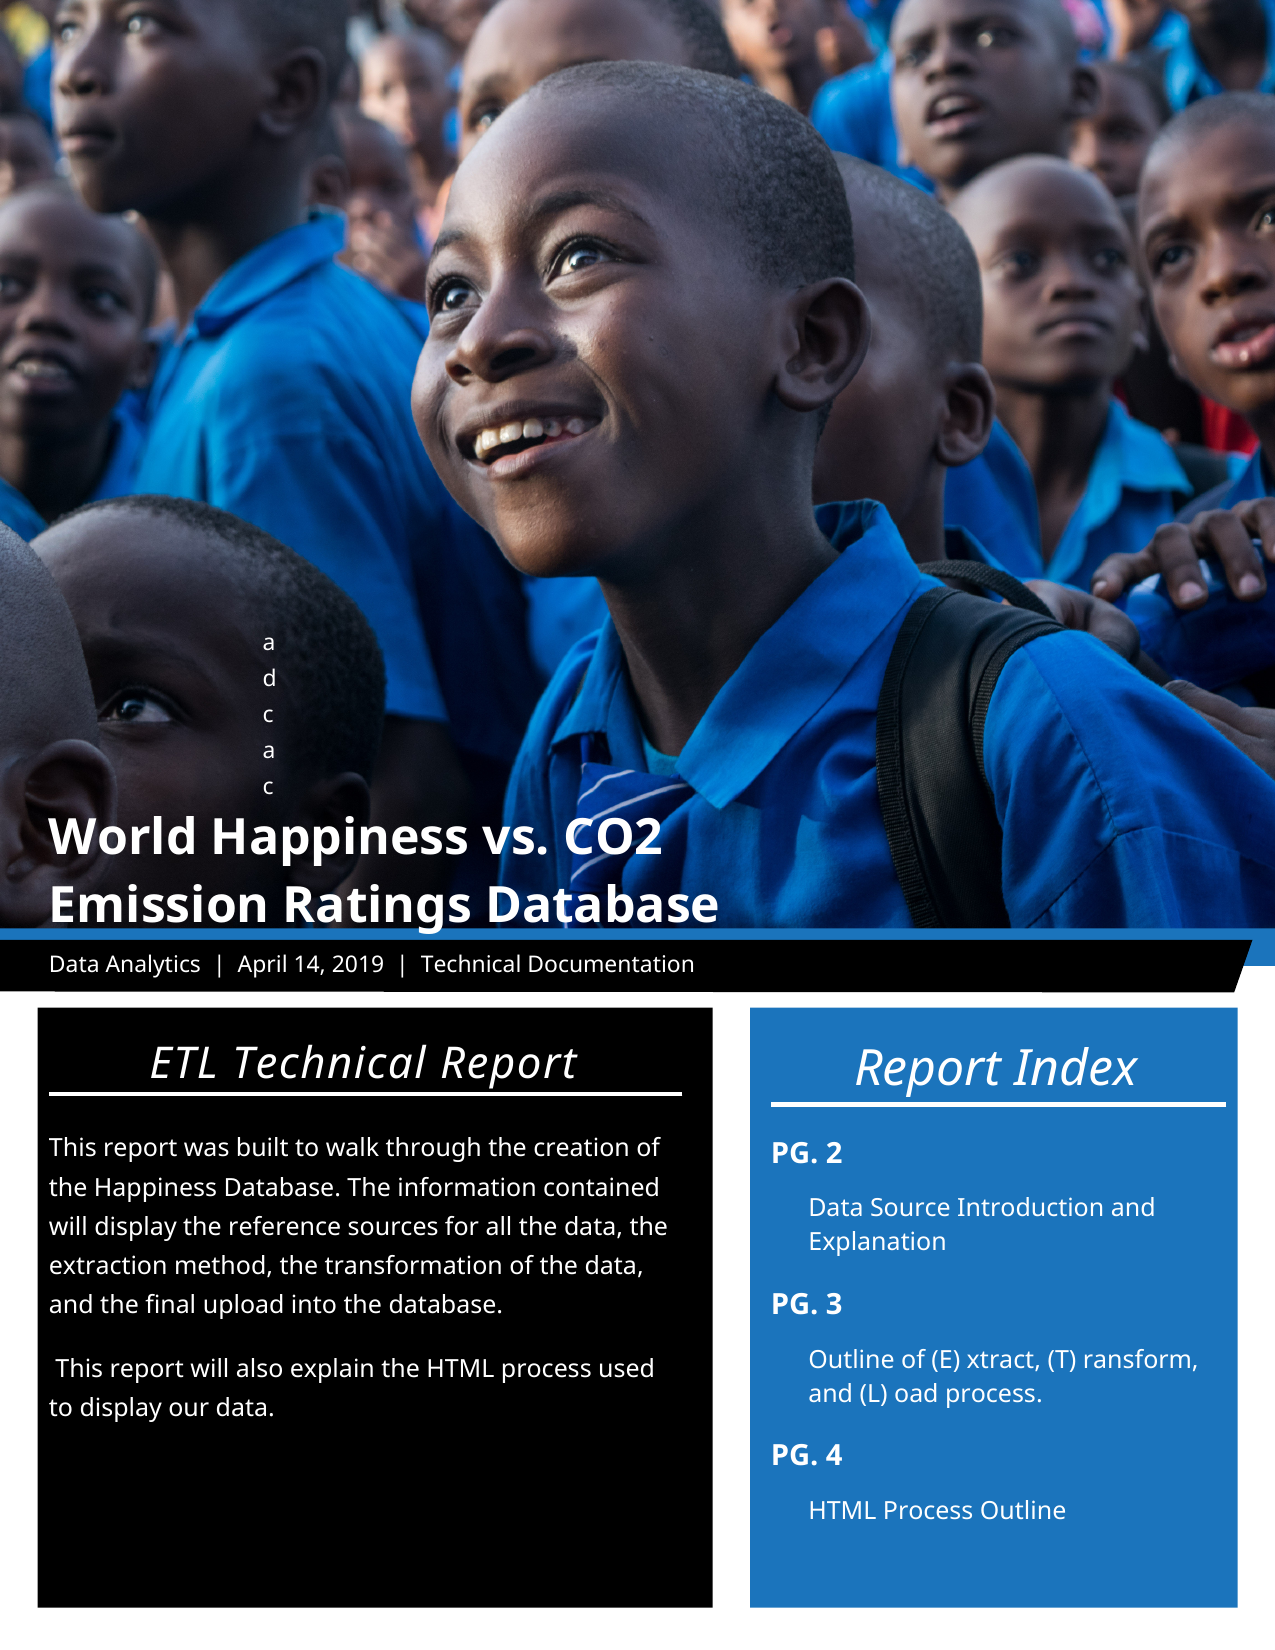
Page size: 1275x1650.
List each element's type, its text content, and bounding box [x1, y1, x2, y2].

table_header World Happiness vs. CO2 Emission Ratings Database [38, 713, 759, 937]
table_cell | | [38, 938, 1237, 994]
picture [0, 0, 1275, 928]
table_cell [694, 995, 759, 1539]
table_header [759, 713, 1237, 937]
table_cell Report Index Data Source Introduction and Explanation Outline of (E) xtract, (T) ransform, and (L) oad process. HTML Process Outline [759, 995, 1237, 1539]
table_cell ETL Technical Report This report was built to walk through the creation of the Happiness Database. The information contained will display the reference sources for all the data, the extraction method, the transformation of the data, and the final upload into the database. This report will also explain the HTML process used to display our data. [38, 995, 694, 1539]
